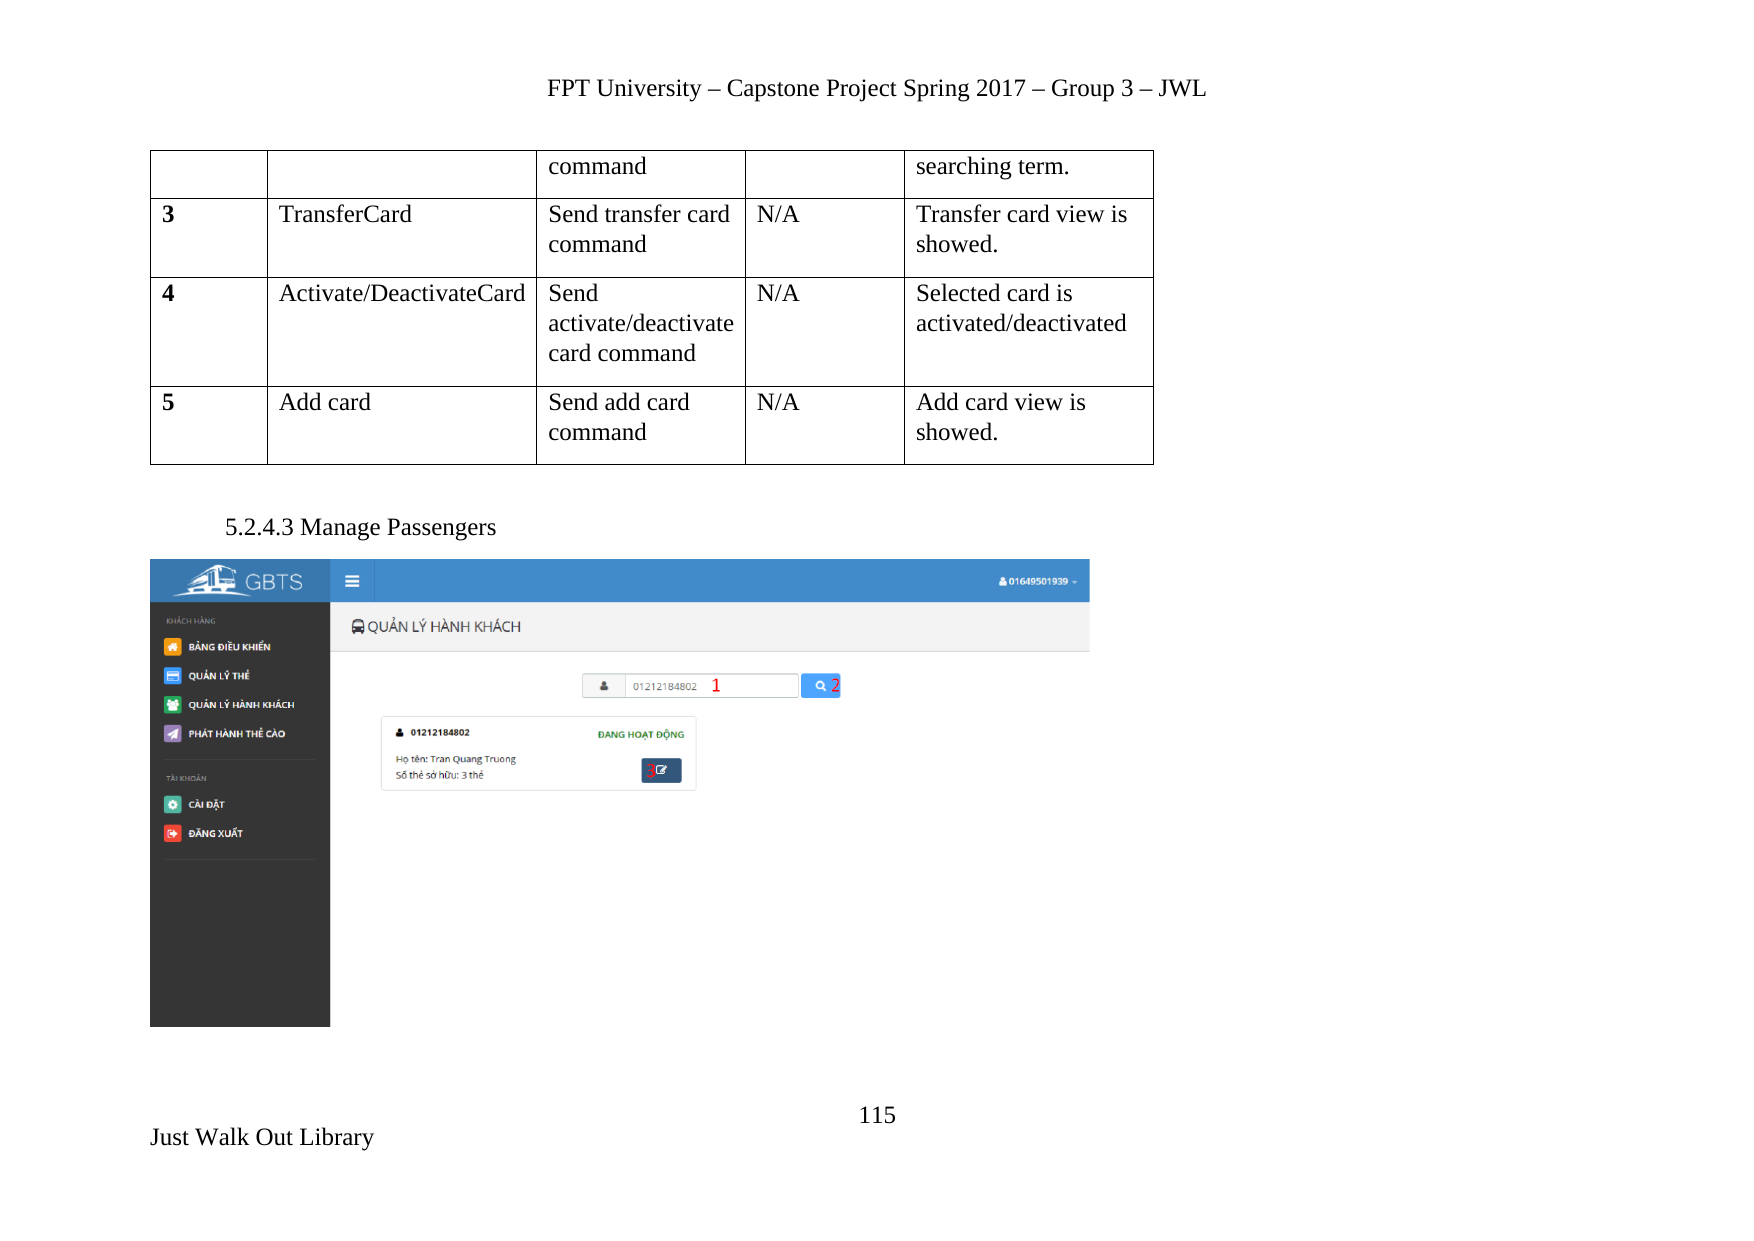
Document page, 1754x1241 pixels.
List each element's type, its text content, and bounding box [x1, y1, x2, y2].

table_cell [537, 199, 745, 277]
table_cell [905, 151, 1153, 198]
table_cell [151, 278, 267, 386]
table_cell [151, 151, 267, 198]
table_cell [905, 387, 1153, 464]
picture [150, 559, 1090, 1027]
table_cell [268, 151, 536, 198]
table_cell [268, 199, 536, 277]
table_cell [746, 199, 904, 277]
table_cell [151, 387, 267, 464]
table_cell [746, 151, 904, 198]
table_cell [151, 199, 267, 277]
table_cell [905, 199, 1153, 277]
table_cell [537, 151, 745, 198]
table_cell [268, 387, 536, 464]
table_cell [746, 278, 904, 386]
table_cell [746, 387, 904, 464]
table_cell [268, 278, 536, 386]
text 5.2.4.3 Manage Passengers [150, 512, 1604, 541]
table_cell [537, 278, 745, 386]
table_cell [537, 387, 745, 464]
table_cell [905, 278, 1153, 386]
